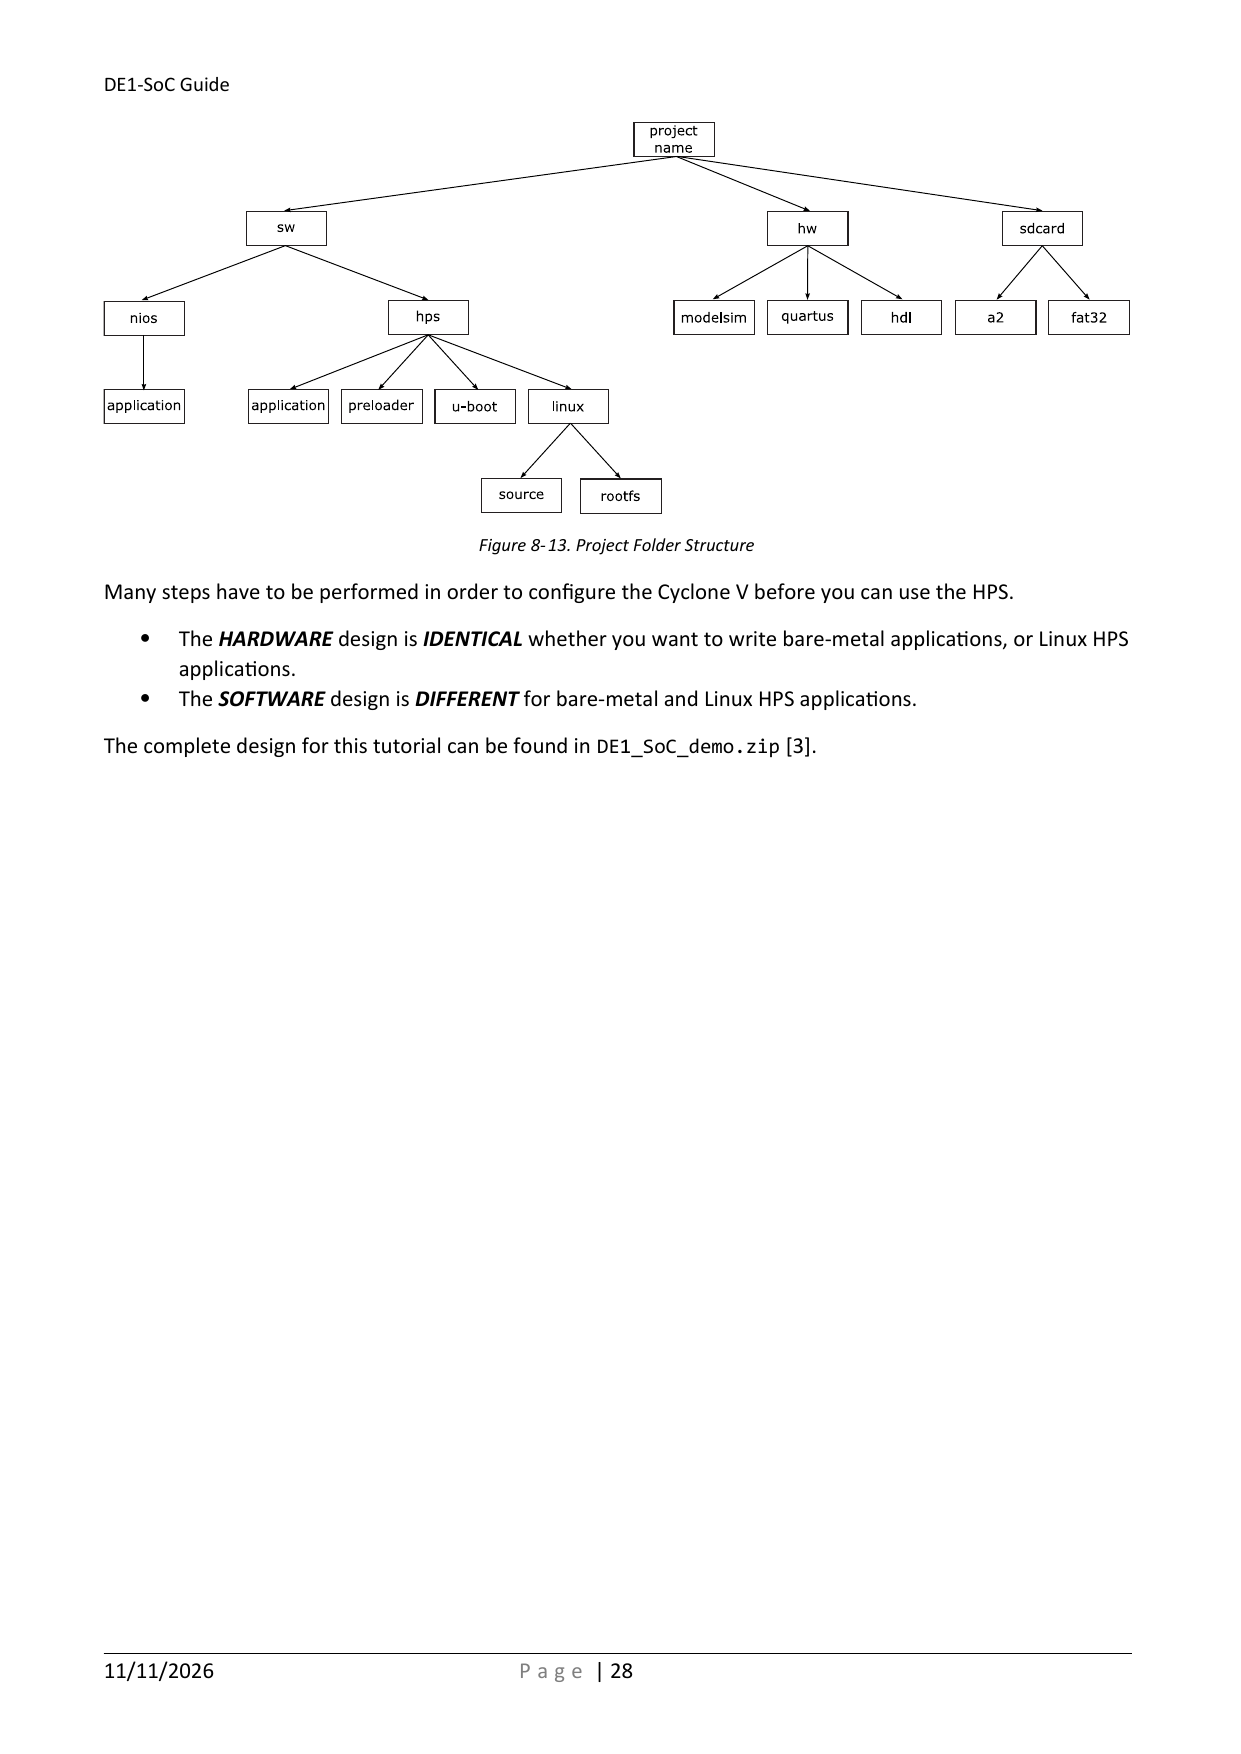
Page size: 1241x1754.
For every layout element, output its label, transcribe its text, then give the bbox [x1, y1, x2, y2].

text Many steps have to be performed in order to configure the Cyclone V before you can use the HPS. [103, 577, 1132, 605]
list The software design is different for bare-metal and Linux HPS applications. [141, 684, 1132, 712]
text The complete design for this tutorial can be found in DE1_SoC_demo.zip . [103, 731, 1132, 759]
list The hardware design is identical whether you want to write bare-metal applications, or Linux HPS applications. [141, 624, 1132, 682]
